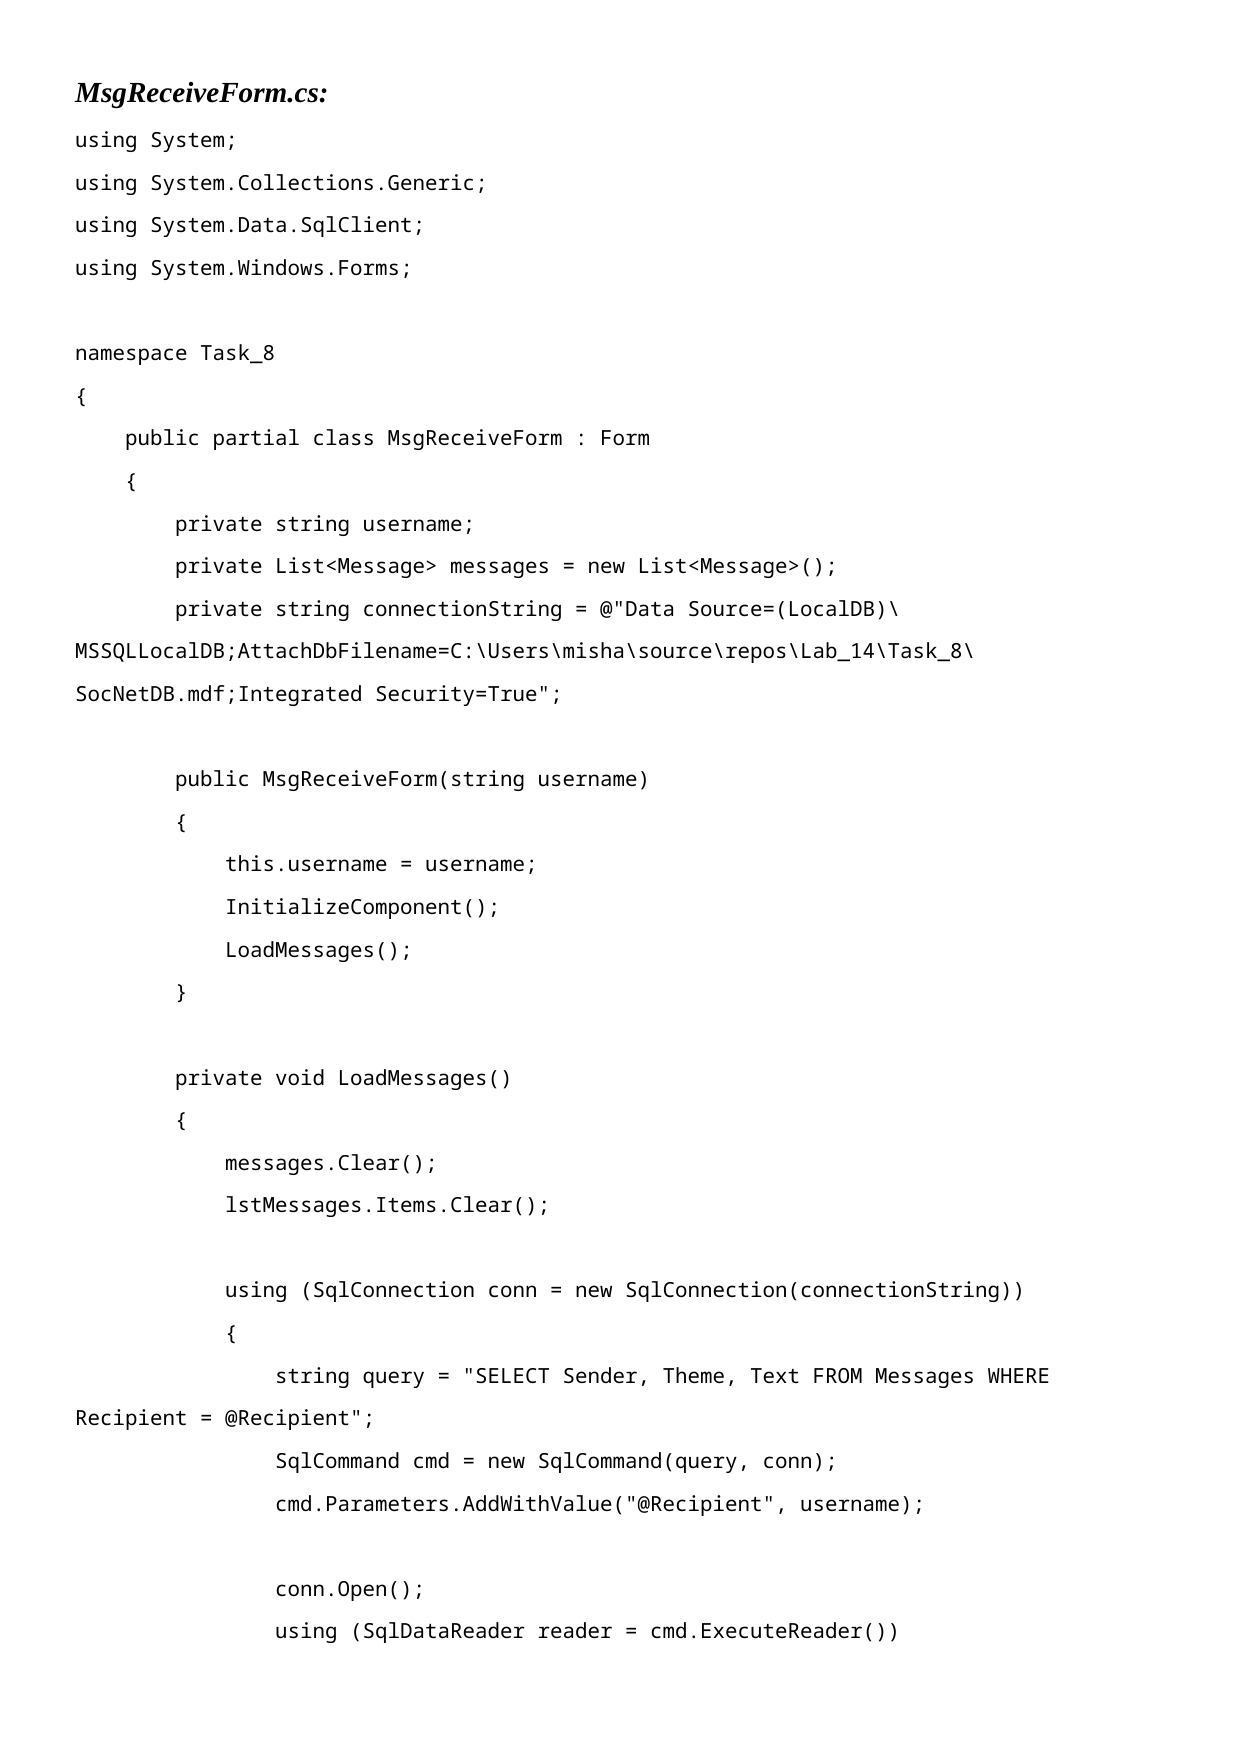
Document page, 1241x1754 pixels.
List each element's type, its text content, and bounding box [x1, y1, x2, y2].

text using (SqlConnection conn = new SqlConnection(connectionString)) [75, 1276, 1165, 1304]
text { [75, 466, 1165, 494]
text this.username = username; [75, 849, 1165, 878]
text { [75, 381, 1165, 409]
text messages.Clear(); [75, 1148, 1165, 1176]
text { [75, 1105, 1165, 1134]
text public partial class MsgReceiveForm : Form [75, 423, 1165, 452]
text InitializeComponent(); [75, 892, 1165, 921]
text SqlCommand cmd = new SqlCommand(query, conn); [75, 1446, 1165, 1474]
text public MsgReceiveForm(string username) [75, 764, 1165, 793]
text using System.Collections.Generic; [75, 168, 1165, 196]
text private string username; [75, 509, 1165, 537]
text private List<Message> messages = new List<Message>(); [75, 551, 1165, 580]
text namespace Task_8 [75, 338, 1165, 367]
text { [75, 1318, 1165, 1347]
text { [75, 807, 1165, 835]
text using System; [75, 125, 1165, 154]
text } [75, 977, 1165, 1006]
text LoadMessages(); [75, 935, 1165, 963]
text MsgReceiveForm.cs: [75, 75, 1165, 108]
text using System.Data.SqlClient; [75, 211, 1165, 239]
text using (SqlDataReader reader = cmd.ExecuteReader()) [75, 1616, 1165, 1645]
text lstMessages.Items.Clear(); [75, 1190, 1165, 1219]
text conn.Open(); [75, 1574, 1165, 1602]
text using System.Windows.Forms; [75, 253, 1165, 282]
text string query = "SELECT Sender, Theme, Text FROM Messages WHERE Recipient = @Recipient"; [75, 1361, 1165, 1432]
text cmd.Parameters.AddWithValue("@Recipient", username); [75, 1489, 1165, 1517]
text private void LoadMessages() [75, 1063, 1165, 1091]
text private string connectionString = @"Data Source=(LocalDB)\MSSQLLocalDB;AttachDbFilename=C:\Users\misha\source\repos\Lab_14\Task_8\SocNetDB.mdf;Integrated Security=True"; [75, 594, 1165, 708]
